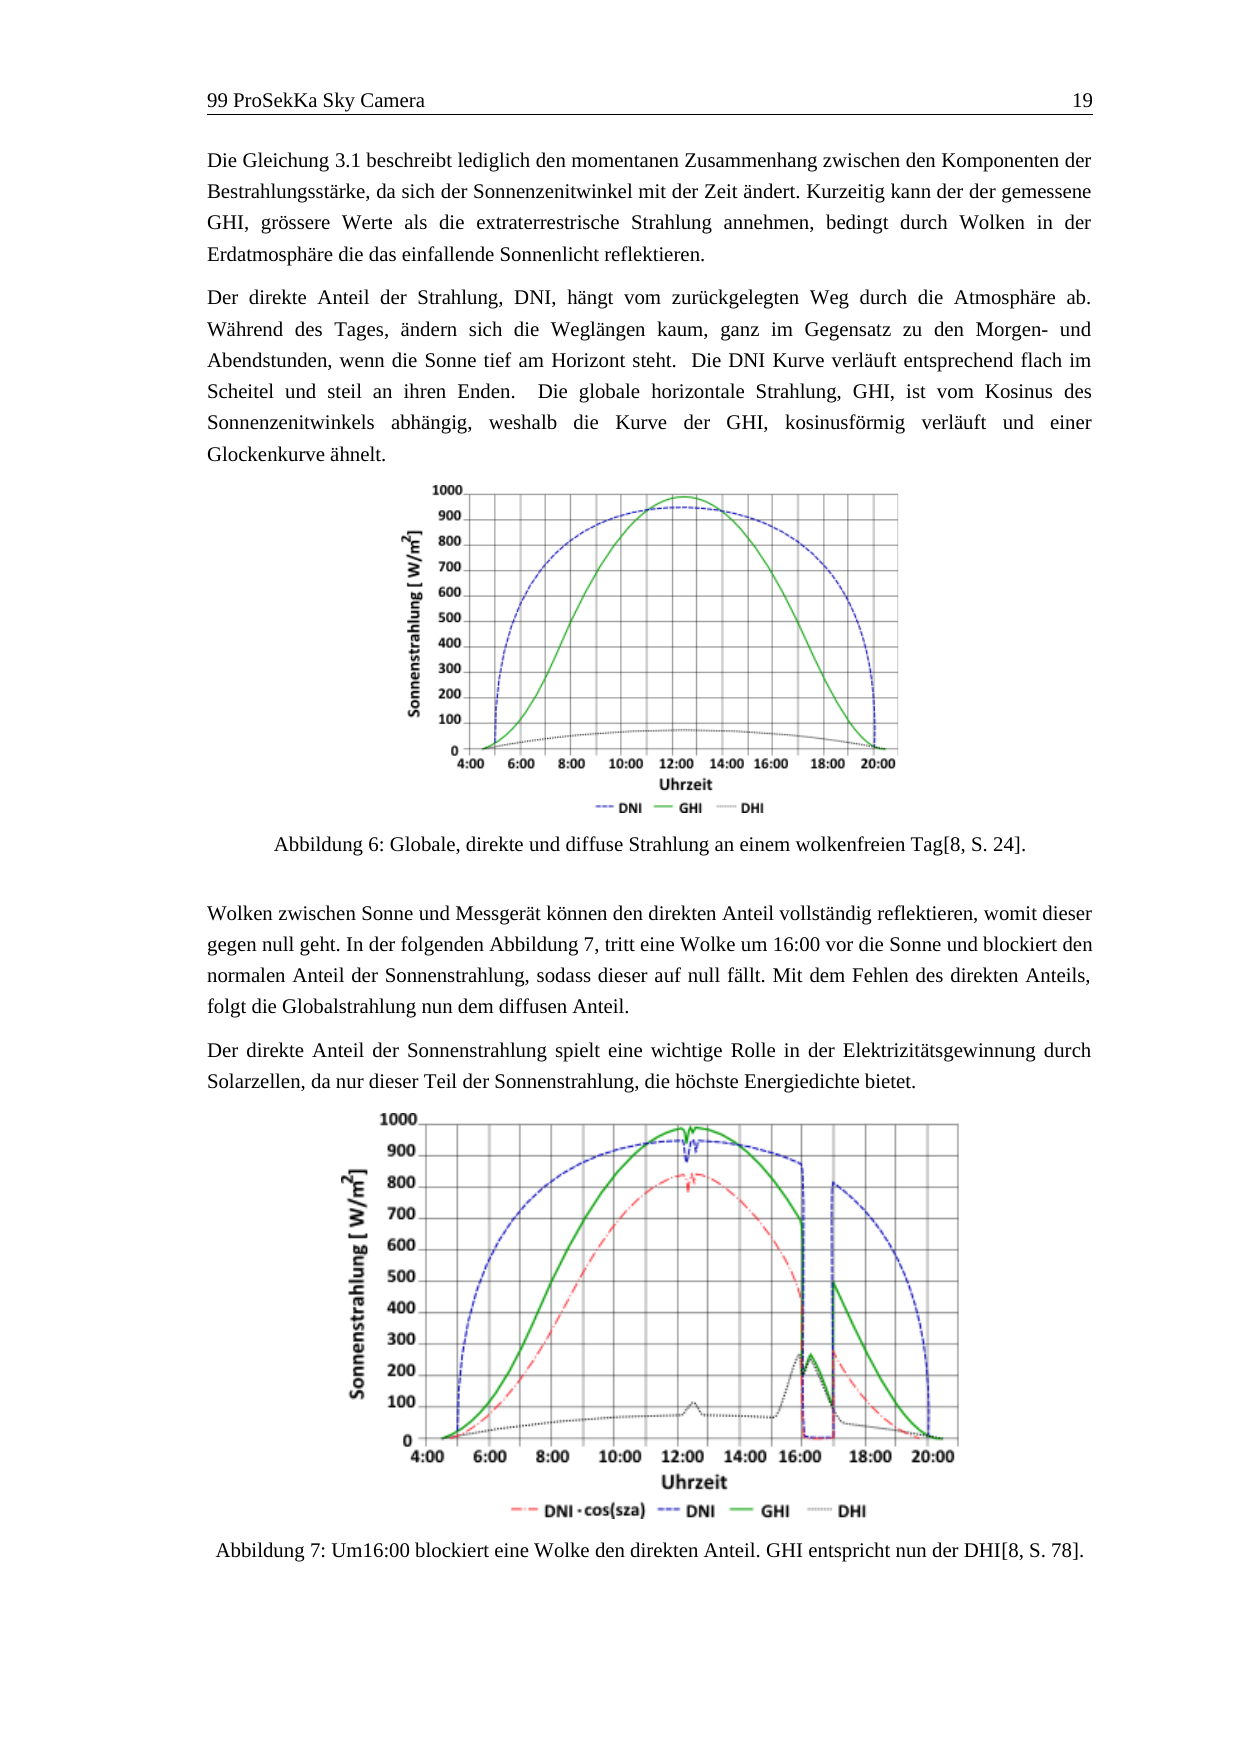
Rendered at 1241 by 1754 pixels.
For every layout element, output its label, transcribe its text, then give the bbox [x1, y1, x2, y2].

text Der direkte Anteil der Sonnenstrahlung spielt eine wichtige Rolle in der Elektrizitätsgewinnung durch Solarzellen, da nur dieser Teil der Sonnenstrahlung, die höchste Energiedichte bietet. [207, 1038, 1093, 1093]
text Abbildung 7: Um16:00 blockiert eine Wolke den direkten Anteil. GHI entspricht nun der DHI[8, S. 78]. [207, 1538, 1093, 1562]
picture [401, 485, 899, 813]
text Wolken zwischen Sonne und Messgerät können den direkten Anteil vollständig reflektieren, womit dieser gegen null geht. In der folgenden Abbildung 7, tritt eine Wolke um 16:00 vor die Sonne und blockiert den normalen Anteil der Sonnenstrahlung, sodass dieser auf null fällt. Mit dem Fehlen des direkten Anteils, folgt die Globalstrahlung nun dem diffusen Anteil. [207, 901, 1093, 1018]
text Die Gleichung 3.1 beschreibt lediglich den momentanen Zusammenhang zwischen den Komponenten der Bestrahlungsstärke, da sich der Sonnenzenitwinkel mit der Zeit ändert. Kurzeitig kann der der gemessene GHI, grössere Werte als die extraterrestrische Strahlung annehmen, bedingt durch Wolken in der Erdatmosphäre die das einfallende Sonnenlicht reflektieren. [207, 148, 1093, 266]
picture [341, 1113, 959, 1519]
text Abbildung 6: Globale, direkte und diffuse Strahlung an einem wolkenfreien Tag[8, S. 24]. [207, 832, 1093, 856]
text Der direkte Anteil der Strahlung, DNI, hängt vom zurückgelegten Weg durch die Atmosphäre ab. Während des Tages, ändern sich die Weglängen kaum, ganz im Gegensatz zu den Morgen- und Abendstunden, wenn die Sonne tief am Horizont steht. Die DNI Kurve verläuft entsprechend flach im Scheitel und steil an ihren Enden. Die globale horizontale Strahlung, GHI, ist vom Kosinus des Sonnenzenitwinkels abhängig, weshalb die Kurve der GHI, kosinusförmig verläuft und einer Glockenkurve ähnelt. [207, 285, 1093, 466]
